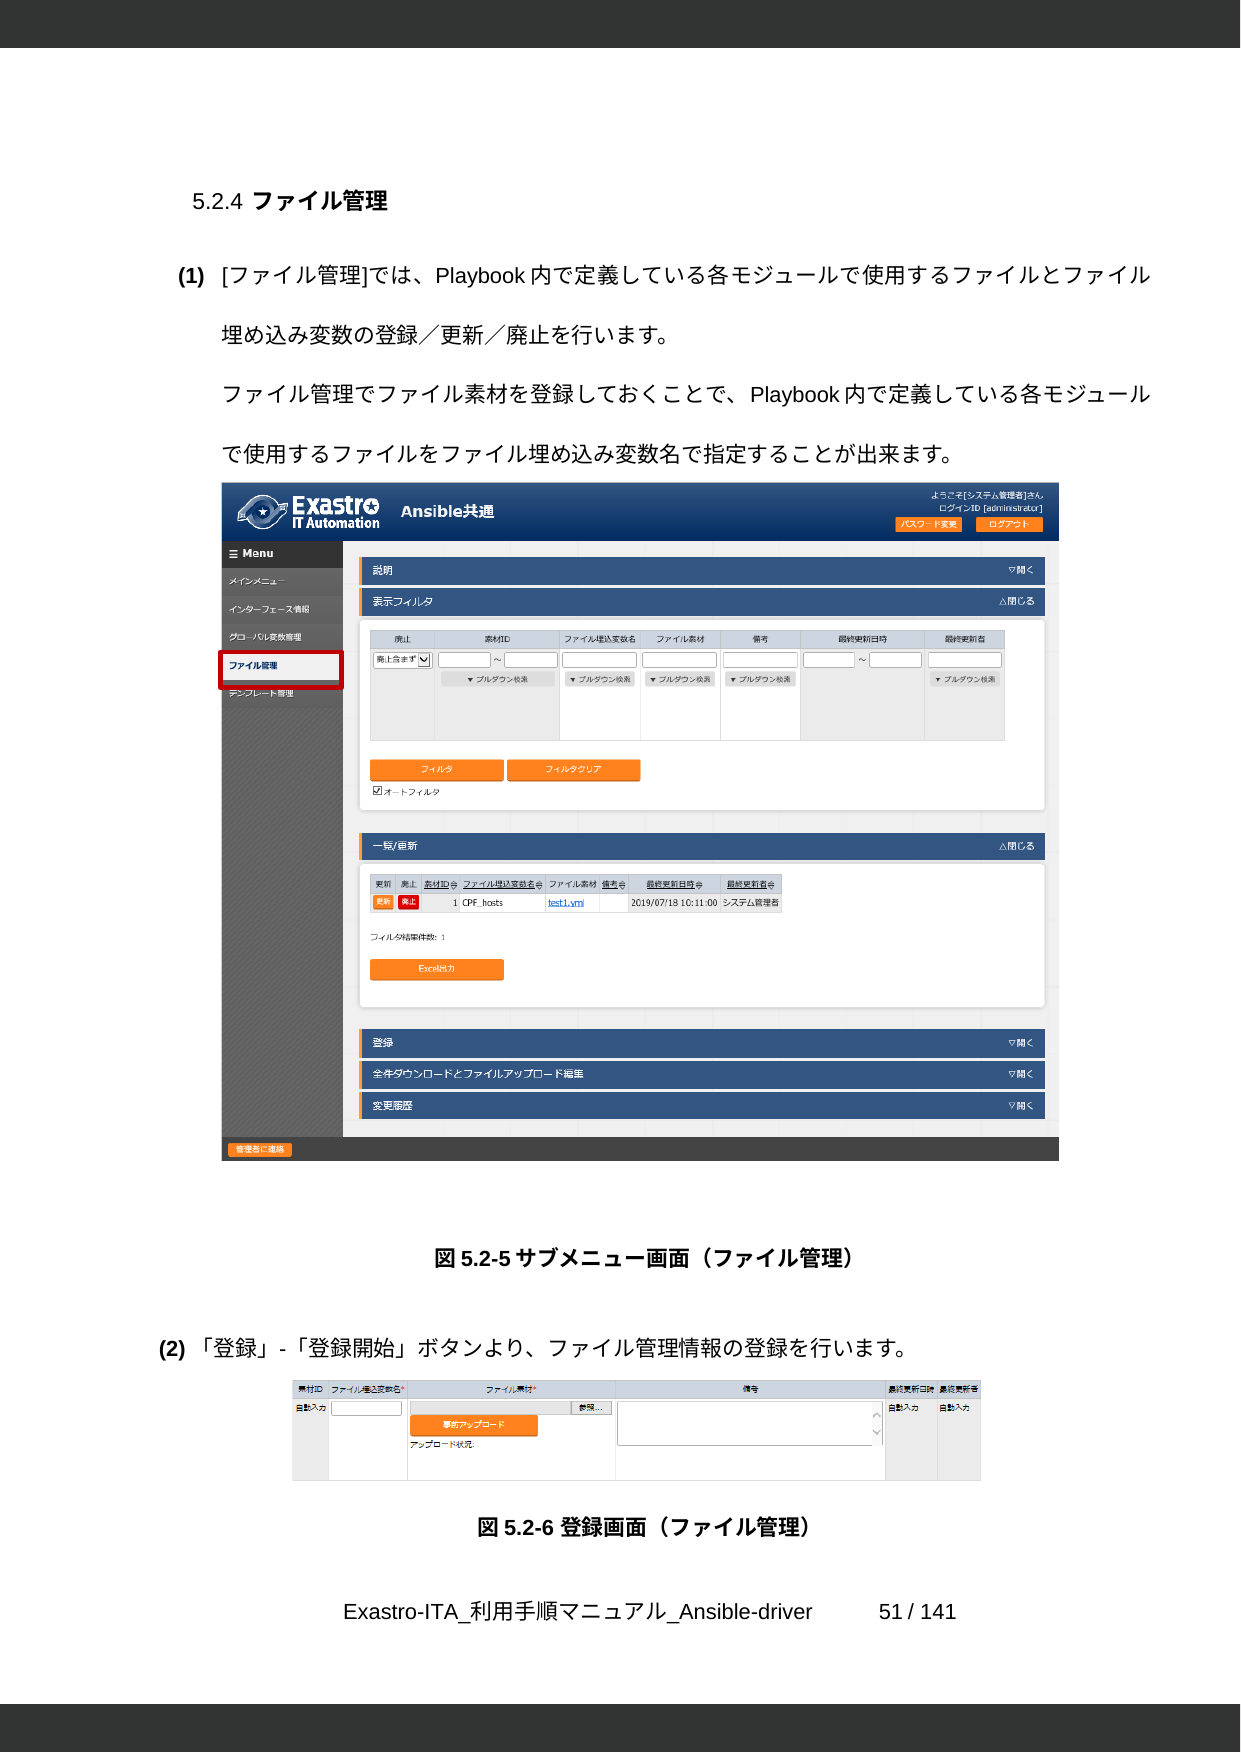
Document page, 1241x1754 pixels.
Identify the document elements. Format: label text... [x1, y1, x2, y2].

text 図 5.2-6 登録画面（ファイル管理） [148, 1496, 1152, 1555]
picture [0, 1704, 1241, 1752]
text 図5.2-5サブメニュー画面（ファイル管理） [148, 1227, 1152, 1287]
picture [0, 0, 1241, 48]
list [ファイル管理]では、Playbook内で定義している各モジュールで使用するファイルとファイル埋め込み変数の登録／更新／廃止を行います。 [178, 244, 1152, 363]
subtitle ファイル管理 [192, 170, 1152, 229]
picture [221, 482, 1059, 1161]
picture [223, 654, 339, 685]
picture [289, 1376, 983, 1484]
text (2) 「登録」-「登録開始」ボタンより、ファイル管理情報の登録を行います。 [148, 1317, 1152, 1376]
list ファイル管理でファイル素材を登録しておくことで、Playbook内で定義している各モジュールで使用するファイルをファイル埋め込み変数名で指定することが出来ます。 [222, 363, 1152, 483]
